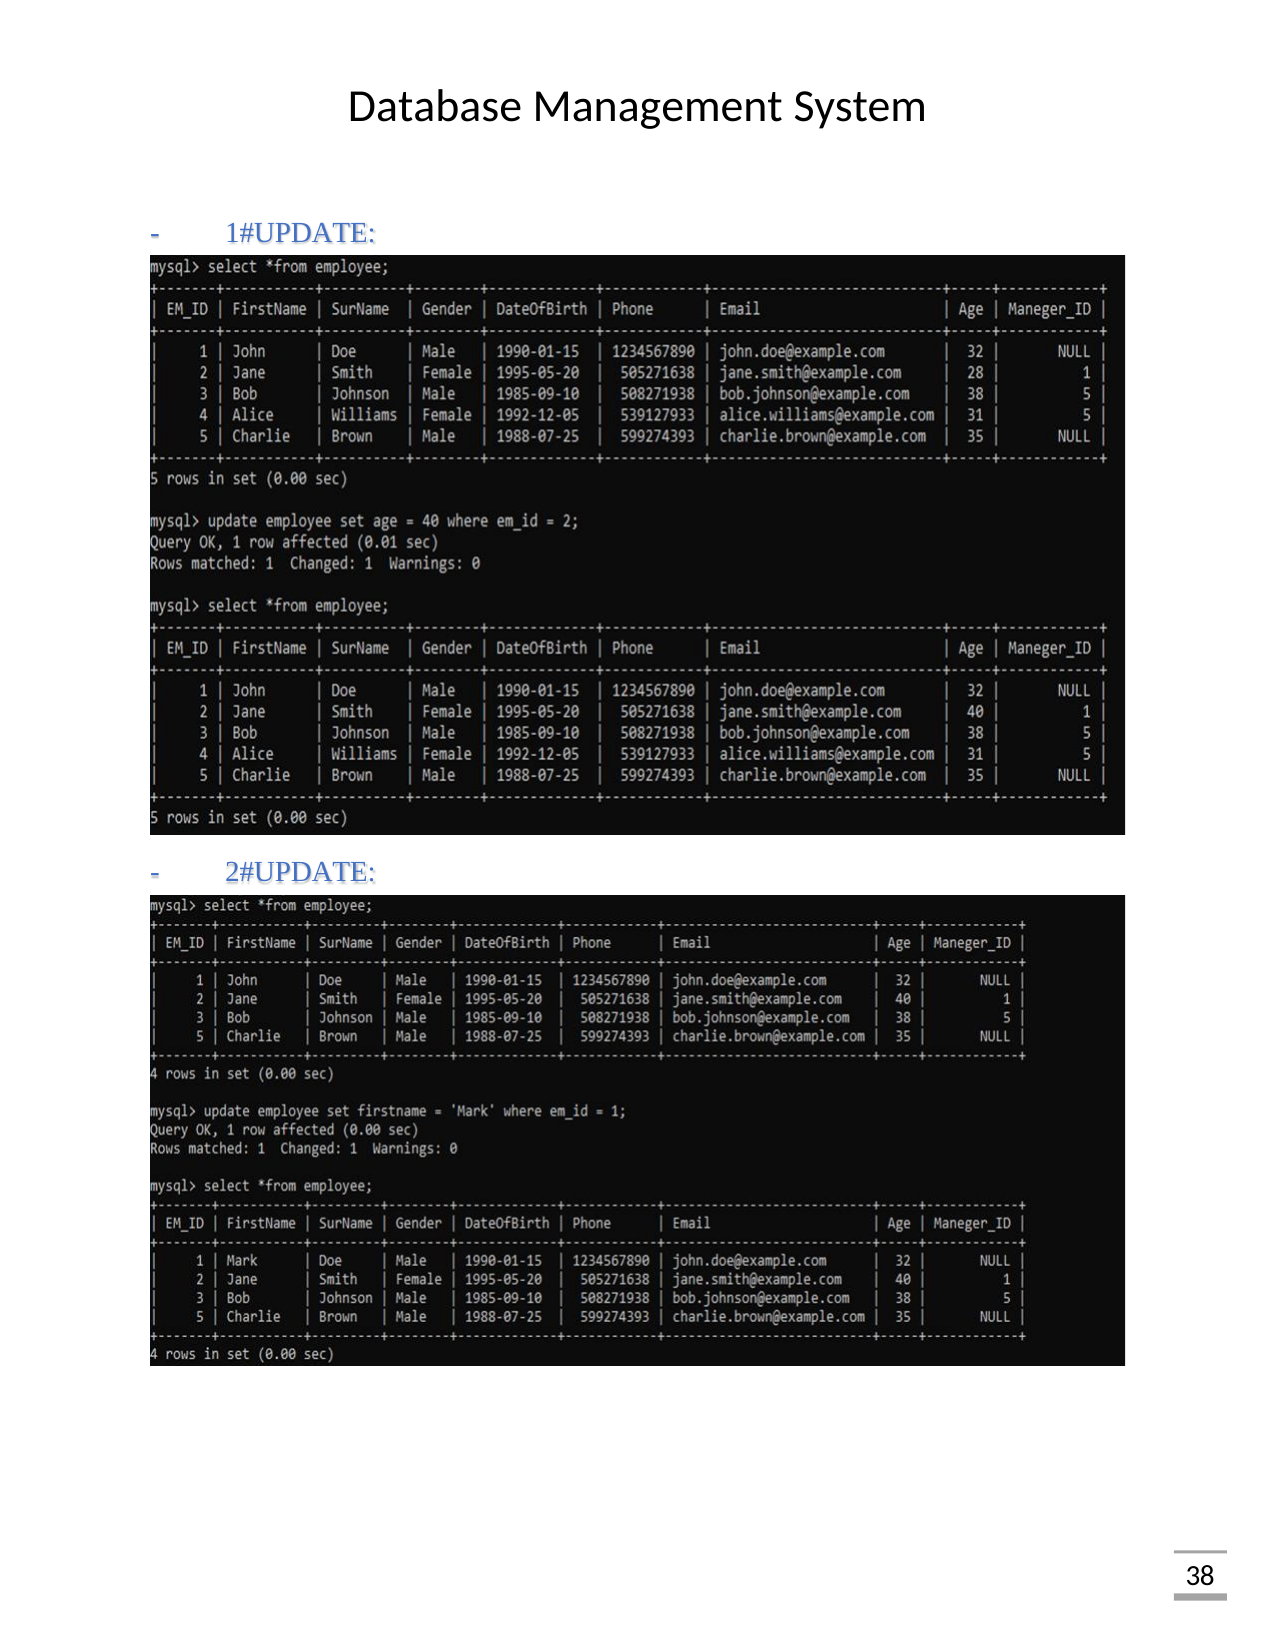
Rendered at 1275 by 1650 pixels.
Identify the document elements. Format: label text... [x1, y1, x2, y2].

picture [150, 895, 1125, 1366]
list 2#UPDATE: [150, 273, 1237, 888]
picture [150, 255, 1125, 273]
list 1#UPDATE: [150, 215, 1237, 248]
